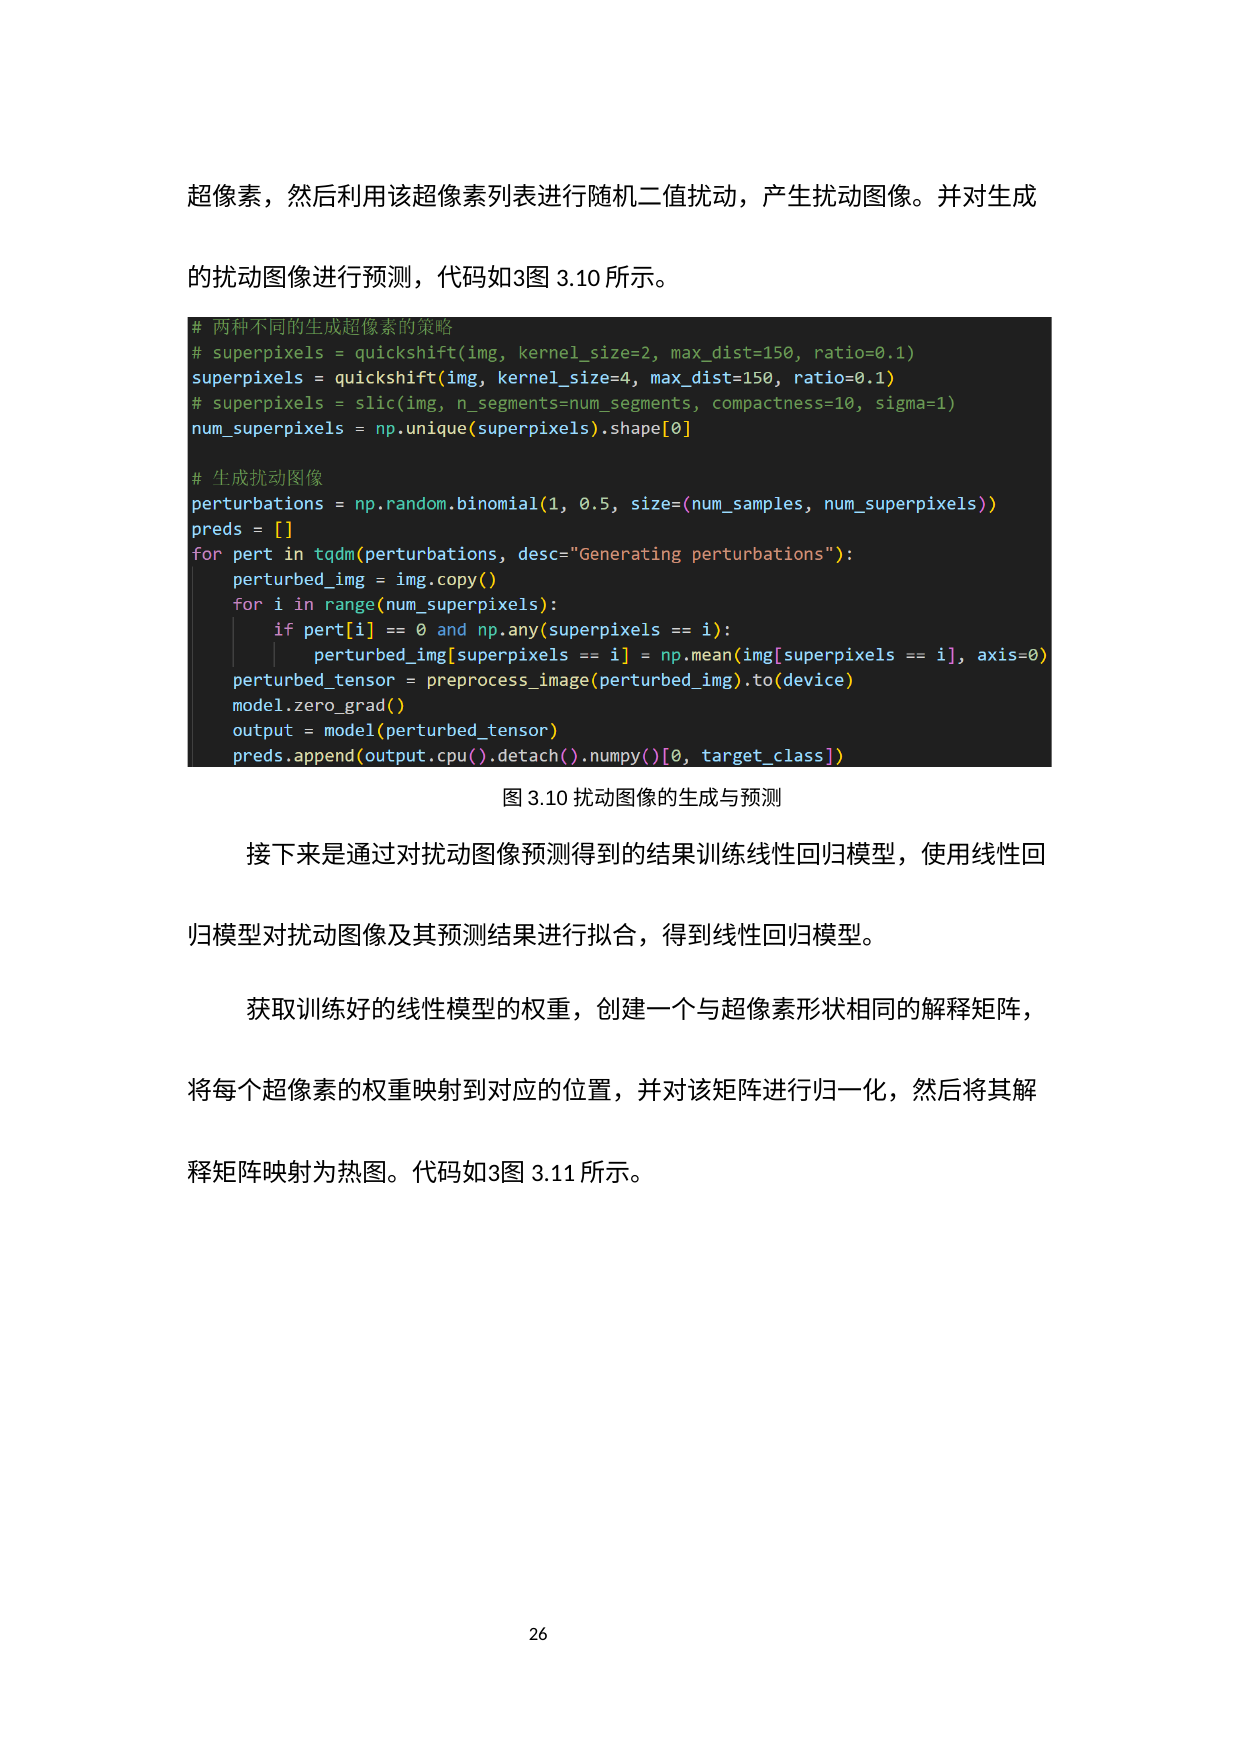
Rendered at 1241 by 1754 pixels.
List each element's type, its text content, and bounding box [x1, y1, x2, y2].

picture [187, 317, 1052, 767]
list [187, 162, 1053, 308]
text 接下来是通过对扰动图像预测得到的结果训练线性回归模型，使用线性回归模型对扰动图像及其预测结果进行拟合，得到线性回归模型。 [187, 820, 1053, 966]
